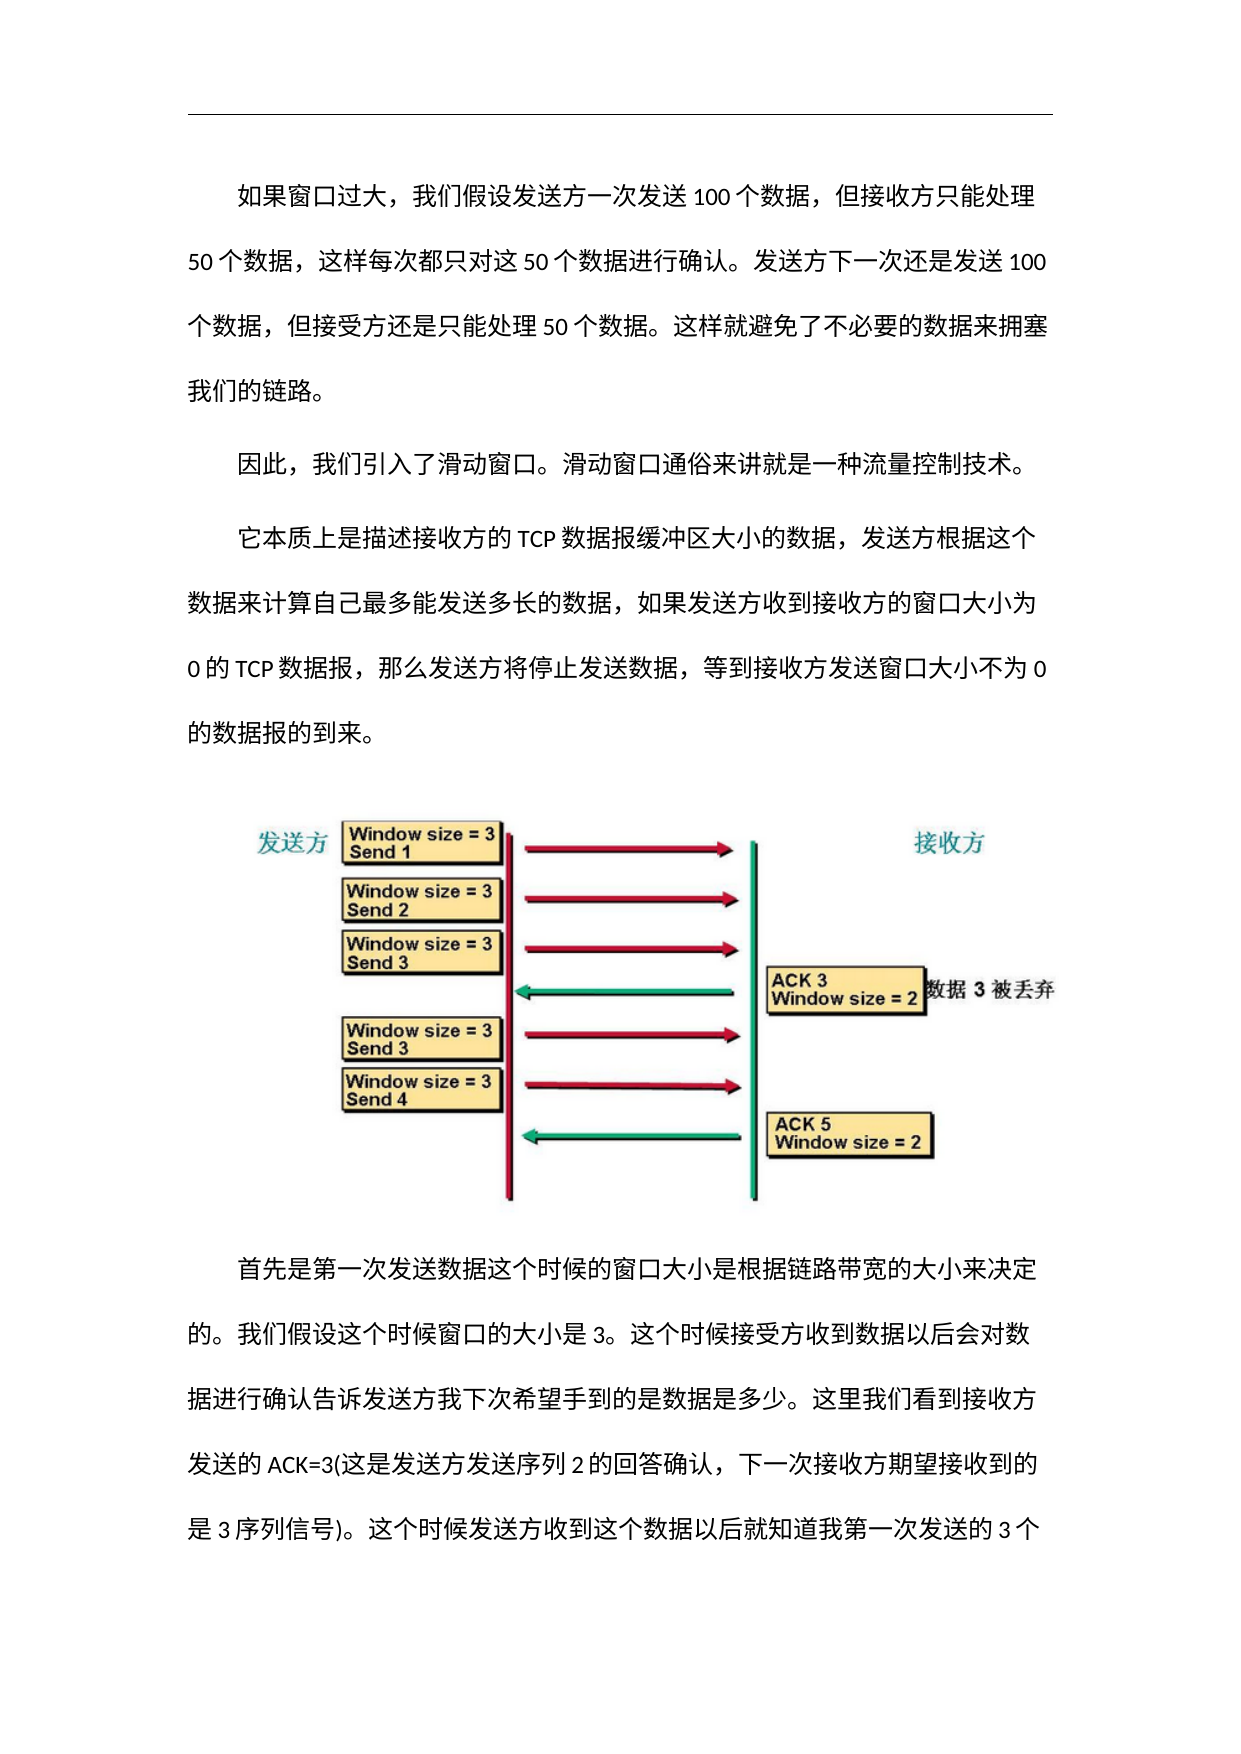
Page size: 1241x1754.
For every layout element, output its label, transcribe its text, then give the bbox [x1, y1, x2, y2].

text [187, 1235, 1053, 1560]
picture [231, 777, 1097, 1222]
text 因此，我们引入了滑动窗口。滑动窗口通俗来讲就是一种流量控制技术。 [187, 430, 1053, 495]
text 它本质上是描述接收方的TCP数据报缓冲区大小的数据，发送方根据这个数据来计算自己最多能发送多长的数据，如果发送方收到接收方的窗口大小为0的TCP数据报，那么发送方将停止发送数据，等到接收方发送窗口大小不为0的数据报的到来。 [187, 504, 1053, 764]
text 如果窗口过大，我们假设发送方一次发送100个数据，但接收方只能处理50个数据，这样每次都只对这50个数据进行确认。发送方下一次还是发送100个数据，但接受方还是只能处理50个数据。这样就避免了不必要的数据来拥塞我们的链路。 [187, 162, 1053, 422]
